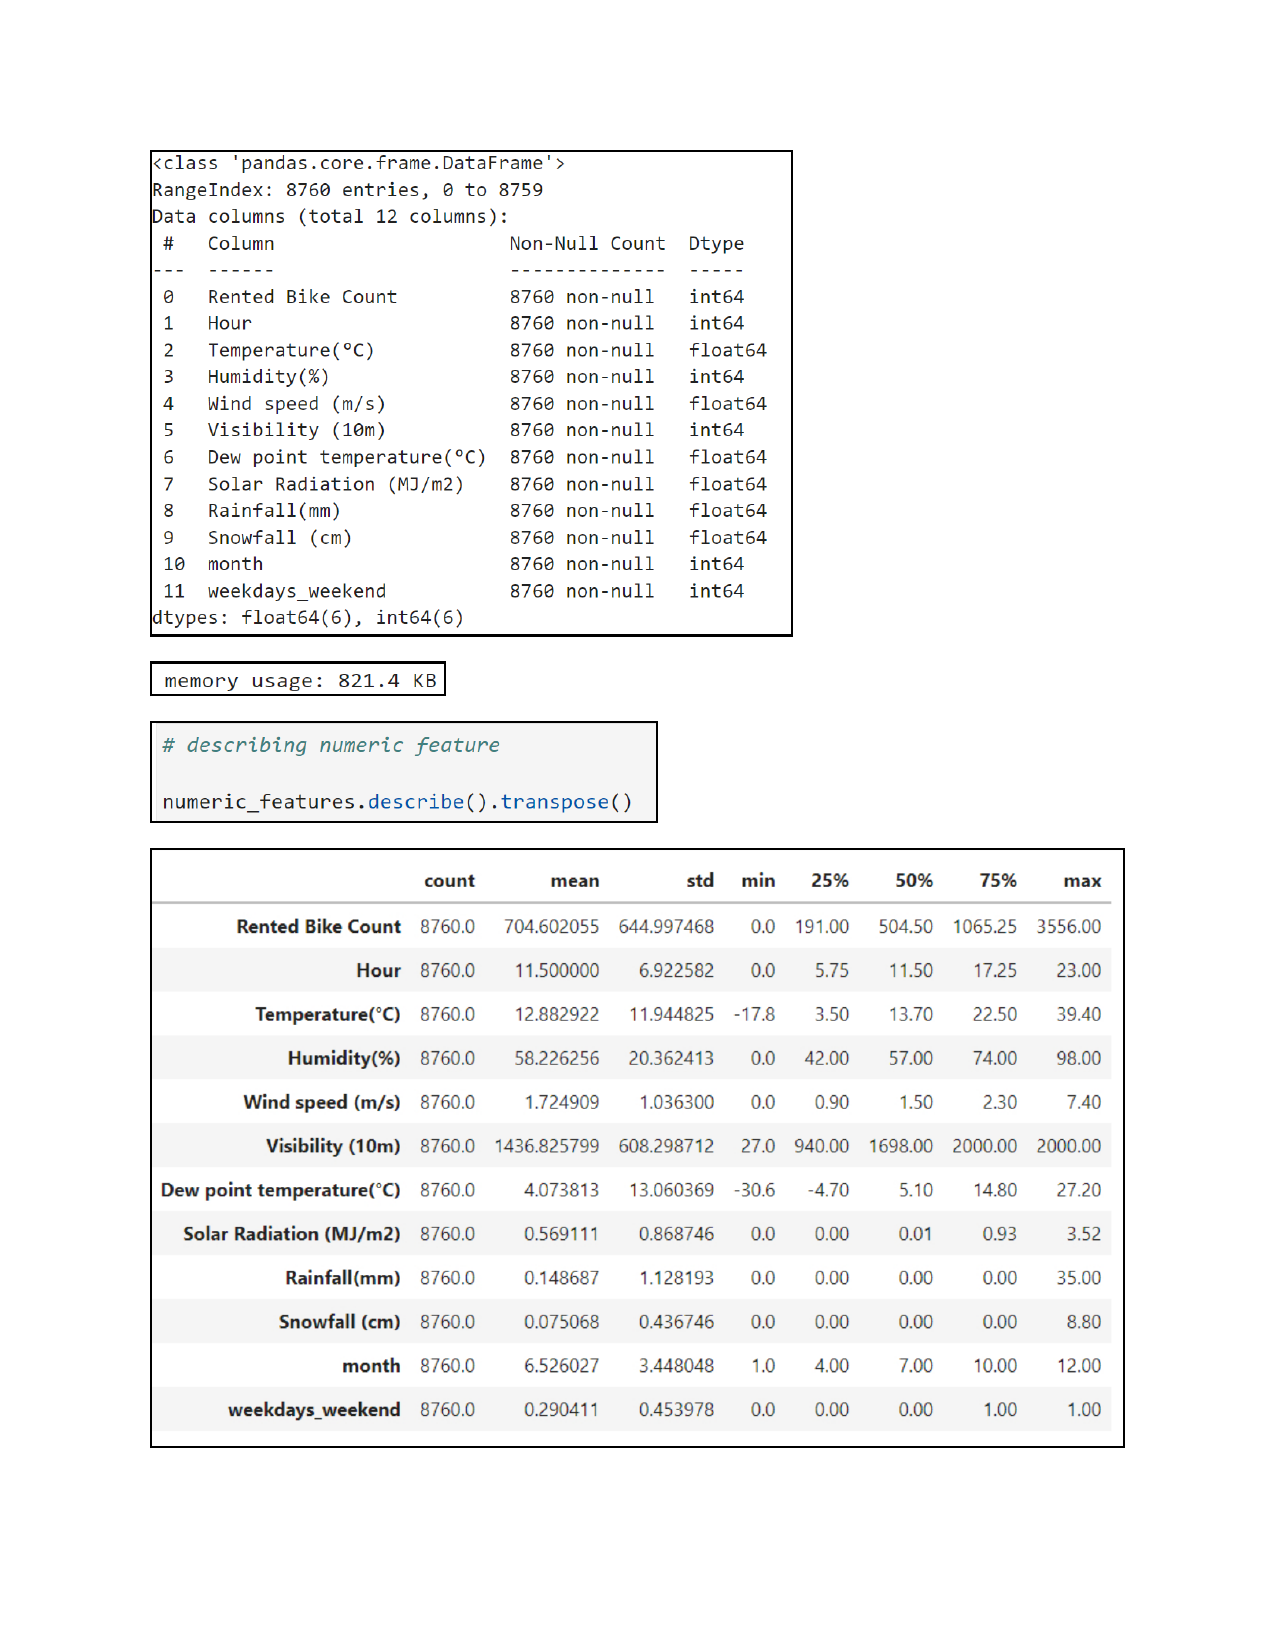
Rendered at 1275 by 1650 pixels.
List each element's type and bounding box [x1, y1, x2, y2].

picture [152, 850, 1123, 1446]
picture [152, 664, 444, 694]
picture [152, 723, 656, 821]
picture [152, 152, 791, 634]
